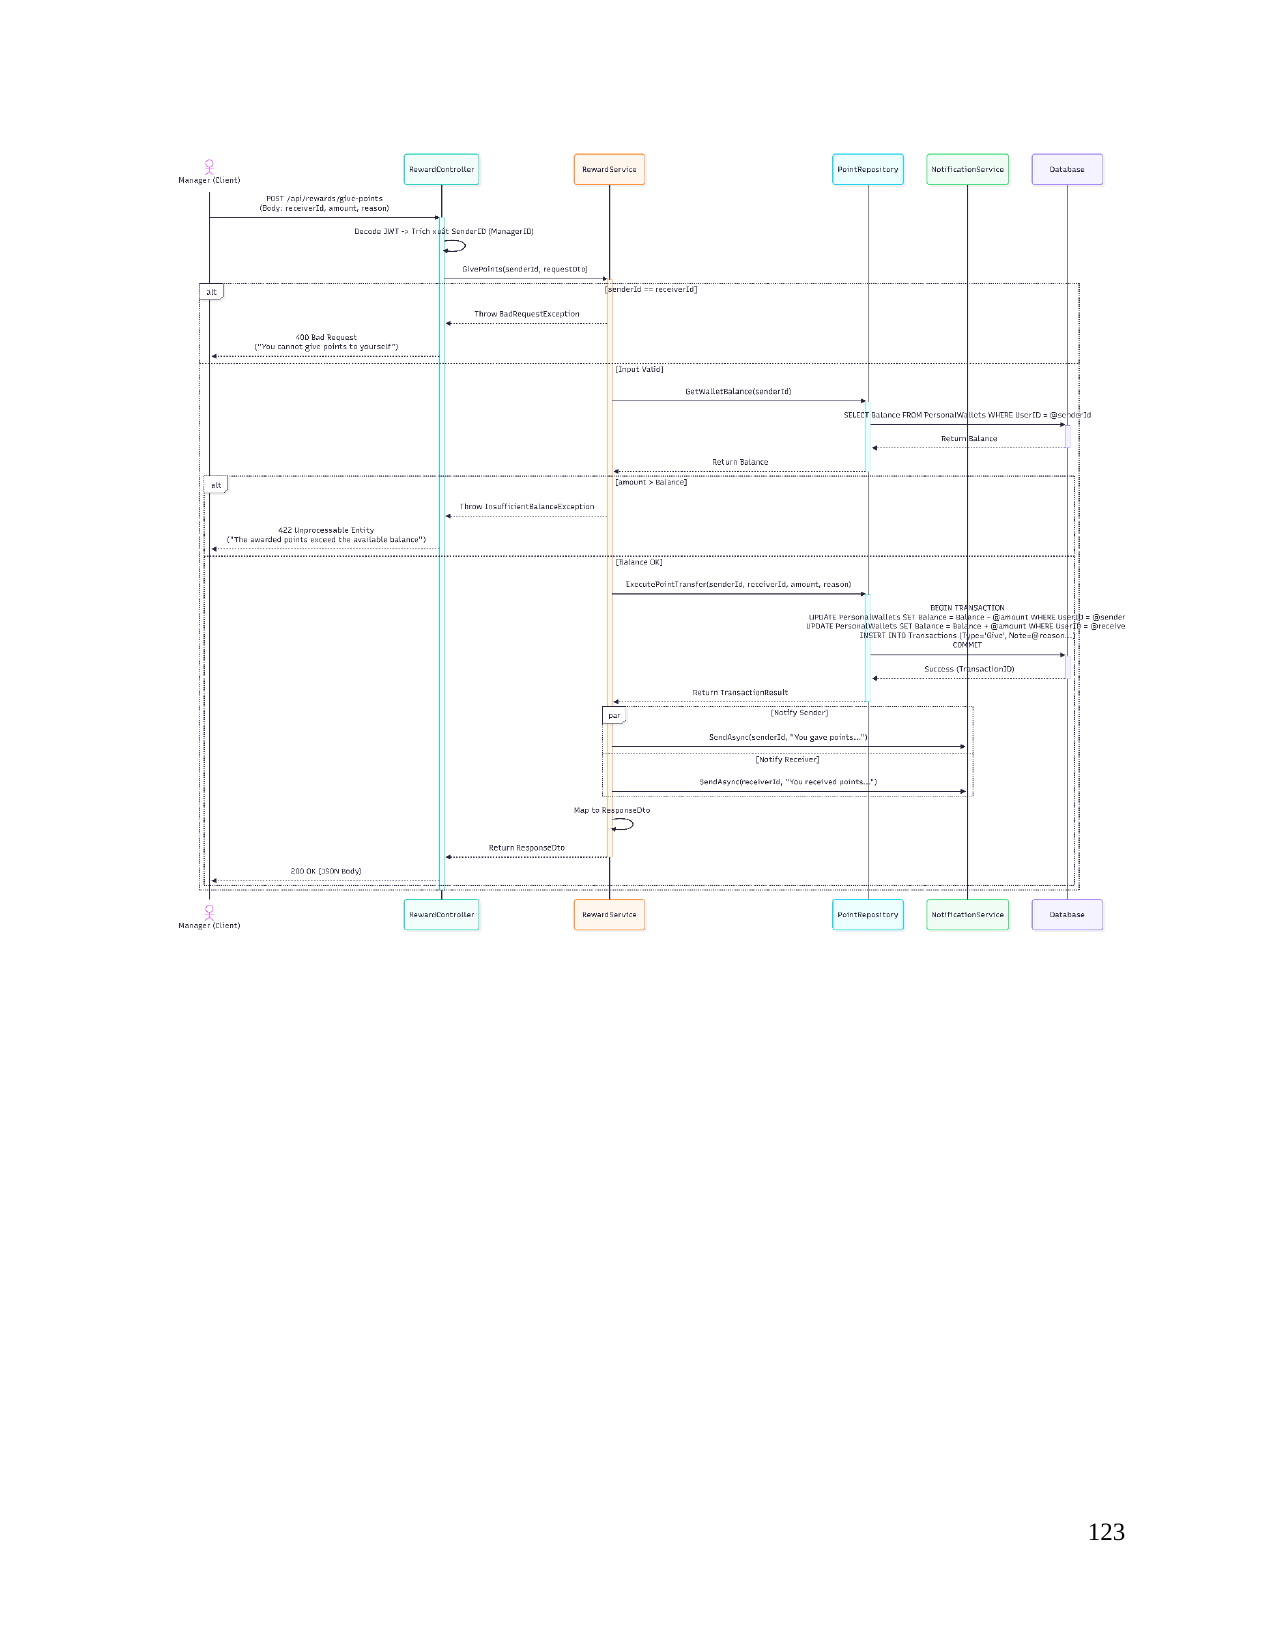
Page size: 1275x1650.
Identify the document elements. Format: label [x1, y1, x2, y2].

picture [150, 150, 1125, 949]
